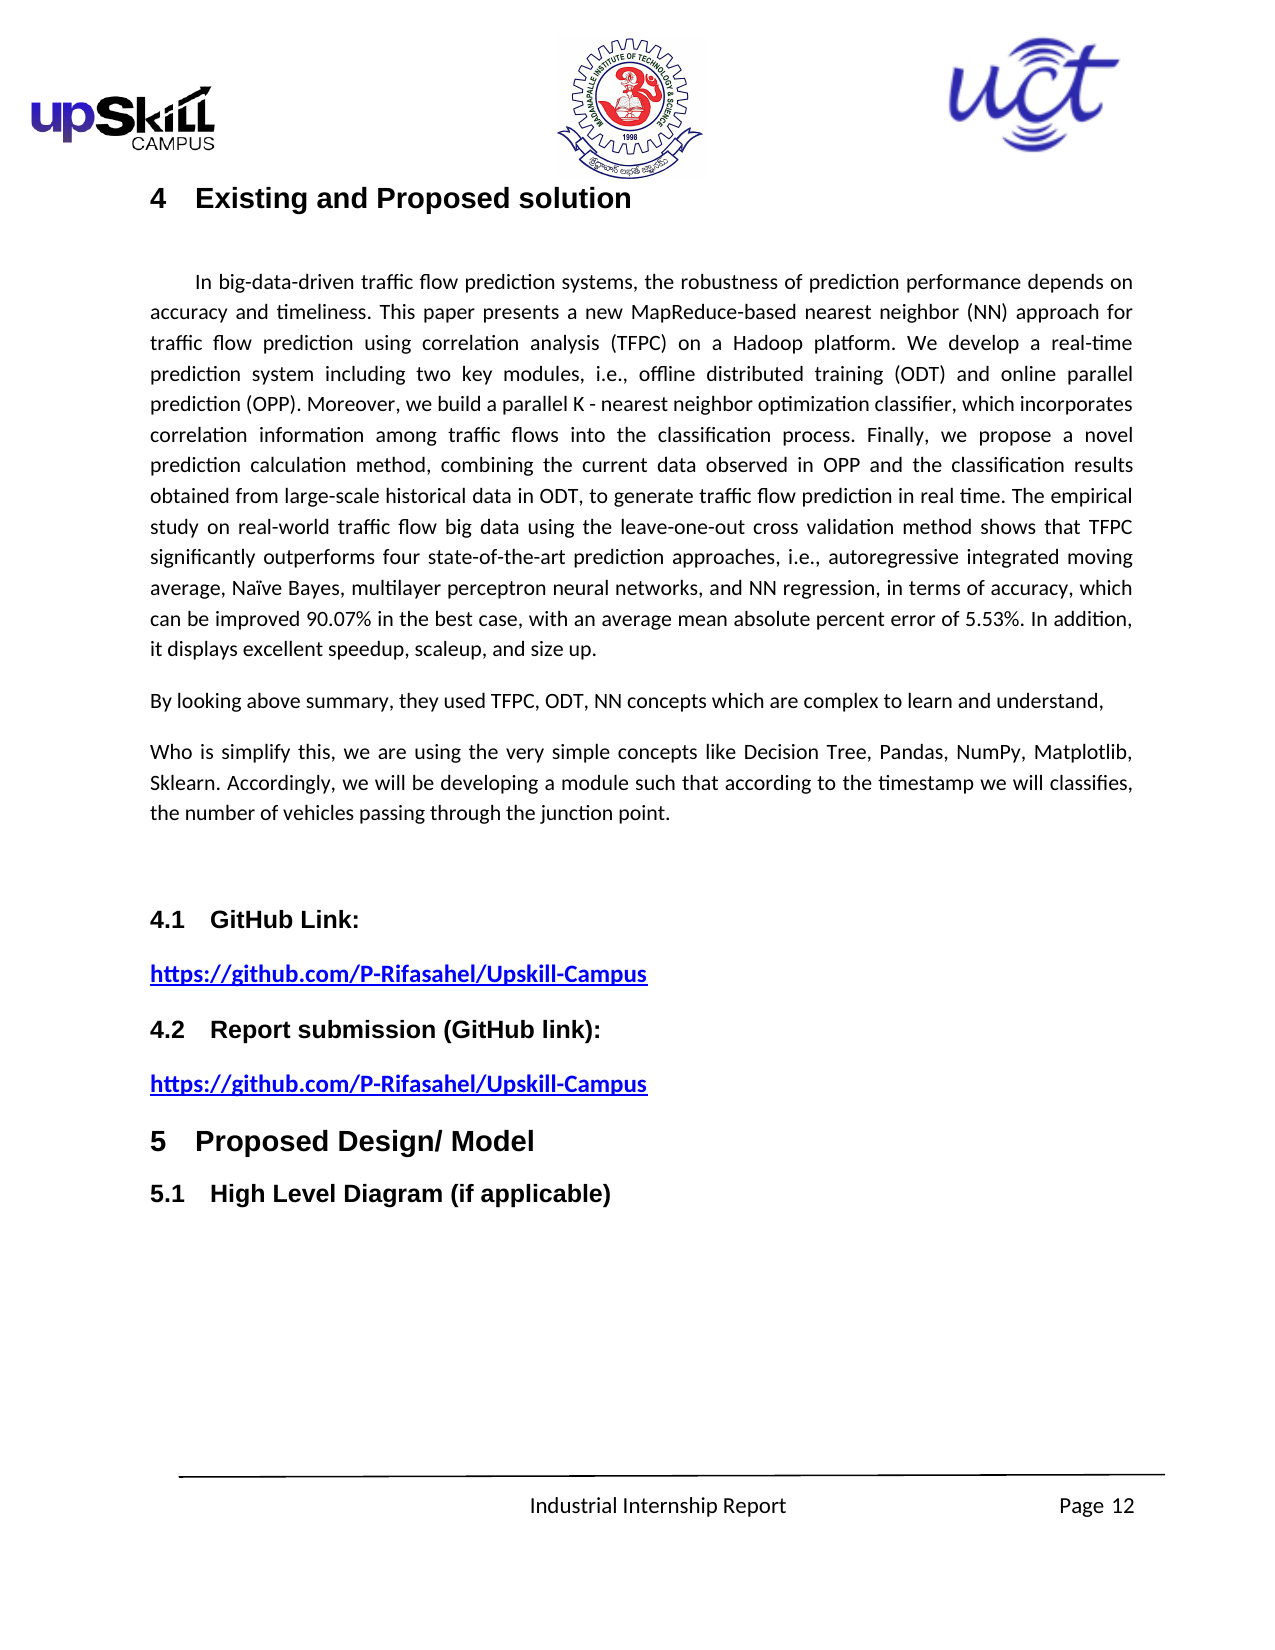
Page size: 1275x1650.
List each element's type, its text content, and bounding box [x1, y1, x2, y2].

picture [946, 28, 1125, 154]
text Who is simplify this, we are using the very simple concepts like Decision Tree, Pandas, NumPy, Matplotlib, Sklearn. Accordingly, we will be developing a module such that according to the timestamp we will classifies, the number of vehicles passing through the junction point. [150, 738, 1134, 826]
text In big-data-driven traffic flow prediction systems, the robustness of prediction performance depends on accuracy and timeliness. This paper presents a new MapReduce-based nearest neighbor (NN) approach for traffic flow prediction using correlation analysis (TFPC) on a Hadoop platform. We develop a real-time prediction system including two key modules, i.e., offline distributed training (ODT) and online parallel prediction (OPP). Moreover, we build a parallel K - nearest neighbor optimization classifier, which incorporates correlation information among traffic flows into the classification process. Finally, we propose a novel prediction calculation method, combining the current data observed in OPP and the classification results obtained from large-scale historical data in ODT, to generate traffic flow prediction in real time. The empirical study on real-world traffic flow big data using the leave-one-out cross validation method shows that TFPC significantly outperforms four state-of-the-art prediction approaches, i.e., autoregressive integrated moving average, Naïve Bayes, multilayer perceptron neural networks, and NN regression, in terms of accuracy, which can be improved 90.07% in the best case, with an average mean absolute percent error of 5.53%. In addition, it displays excellent speedup, scaleup, and size up. [150, 268, 1134, 662]
subtitle High Level Diagram (if applicable) [150, 1183, 1134, 1208]
picture [0, 73, 246, 154]
text By looking above summary, they used TFPC, ODT, NN concepts which are complex to learn and understand, [150, 687, 1134, 713]
subtitle Report submission (GitHub link): [150, 1018, 1134, 1043]
text https://github.com/P-Rifasahel/Upskill-Campus [150, 1068, 1134, 1099]
picture [557, 36, 705, 179]
subtitle GitHub Link: [150, 908, 1134, 933]
subtitle Proposed Design/ Model [150, 1124, 1134, 1158]
subtitle Existing and Proposed solution [150, 181, 1134, 215]
text https://github.com/P-Rifasahel/Upskill-Campus [150, 958, 1134, 989]
